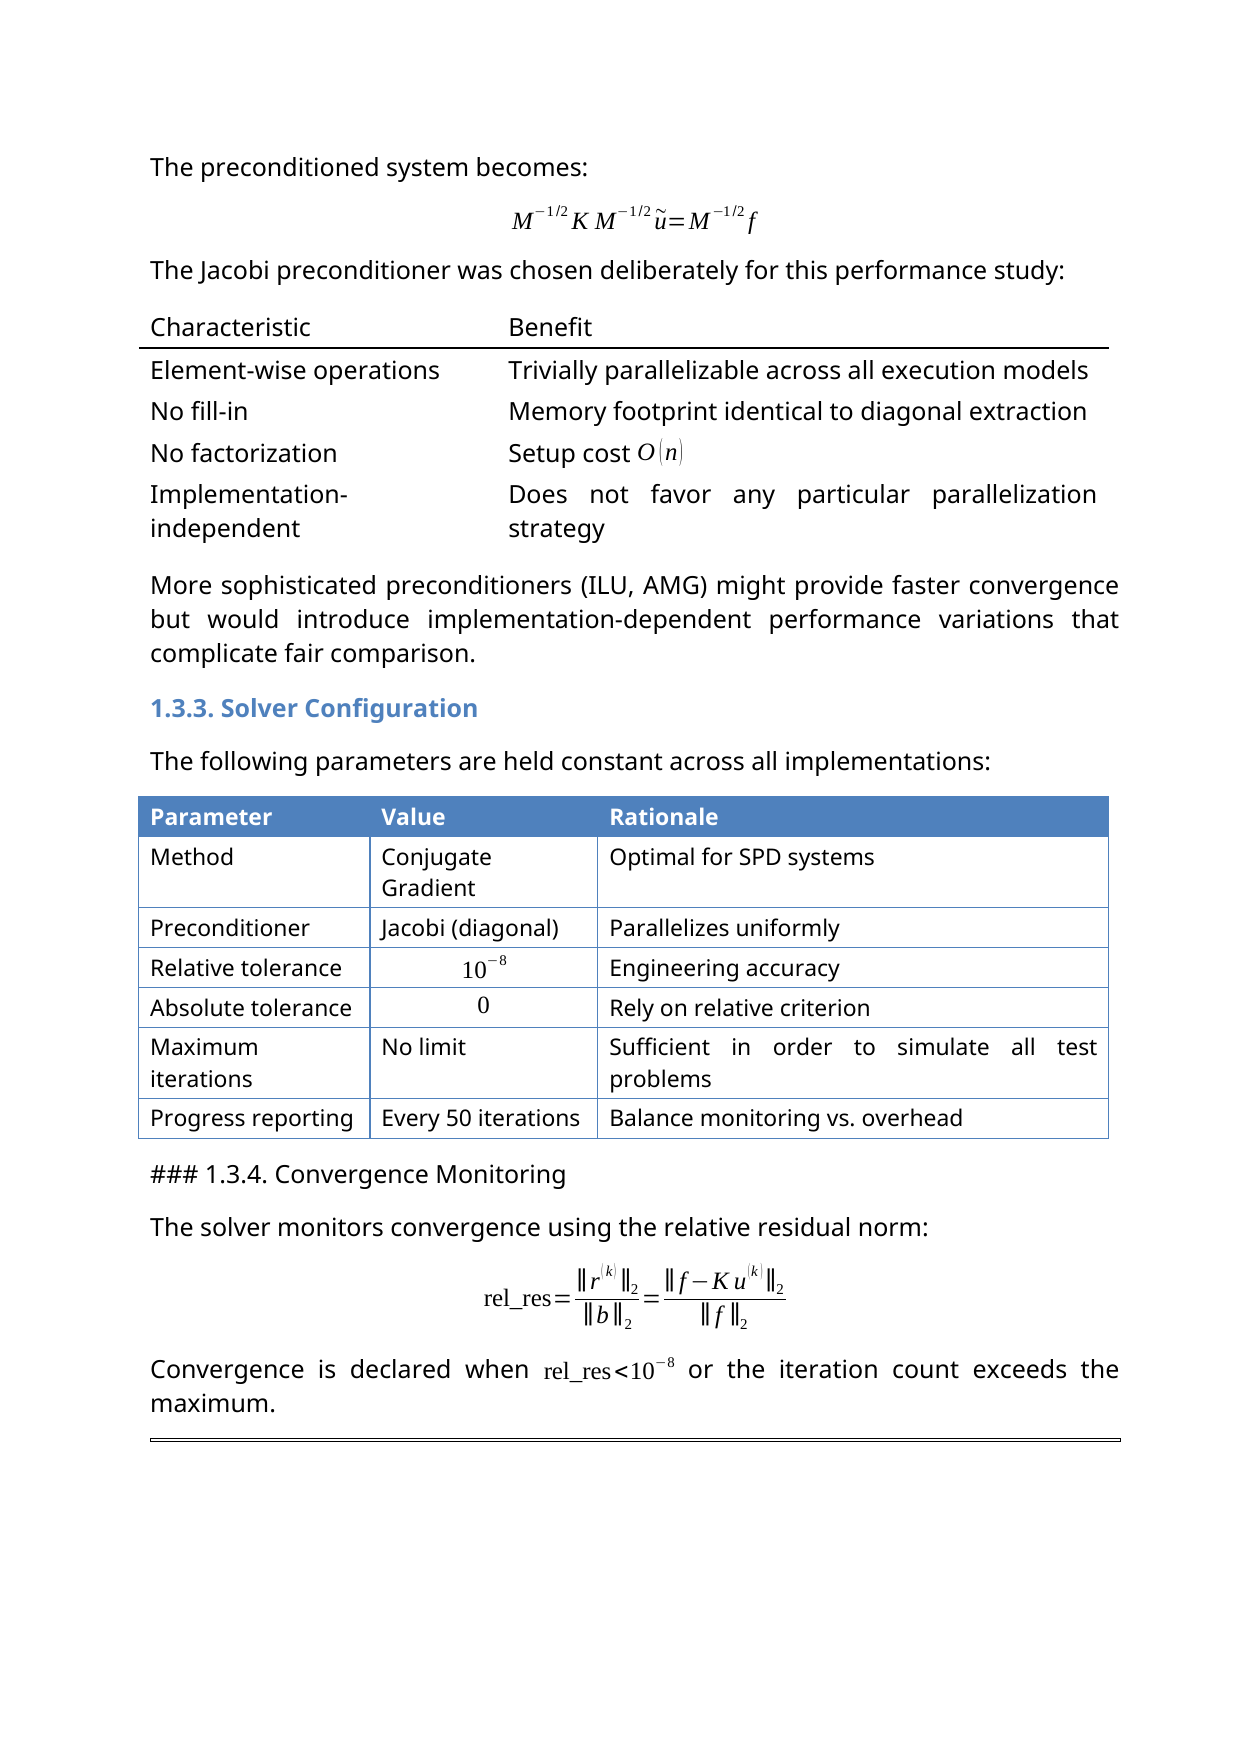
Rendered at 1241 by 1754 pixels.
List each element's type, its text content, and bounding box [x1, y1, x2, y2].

table_cell Implementation-independent [139, 473, 497, 549]
table_cell Relative tolerance [139, 948, 369, 987]
text More sophisticated preconditioners (ILU, AMG) might provide faster convergence but would introduce implementation-dependent performance variations that complicate fair comparison. [150, 568, 1120, 670]
table_cell Element-wise operations [139, 349, 497, 390]
table_cell Sufficient in order to simulate all test problems [598, 1028, 1108, 1098]
table_cell Trivially parallelizable across all execution models [497, 349, 1109, 390]
table_cell No limit [371, 1028, 597, 1098]
text The preconditioned system becomes: [150, 150, 1120, 184]
table_cell No factorization [139, 432, 497, 473]
table_cell Every 50 iterations [371, 1099, 597, 1137]
table_cell Parallelizes uniformly [598, 908, 1108, 947]
table_cell Progress reporting [139, 1099, 369, 1137]
table_header Benefit [497, 306, 1109, 347]
table_cell Memory footprint identical to diagonal extraction [497, 390, 1109, 432]
table_cell Optimal for SPD systems [598, 837, 1108, 907]
subtitle 1.3.3. Solver Configuration [150, 691, 1120, 725]
table_cell Balance monitoring vs. overhead [598, 1099, 1108, 1137]
table_header Parameter [139, 798, 369, 836]
text The Jacobi preconditioner was chosen deliberately for this performance study: [150, 253, 1120, 287]
table_cell Conjugate Gradient [371, 837, 597, 907]
table_cell No fill-in [139, 390, 497, 432]
table_cell Engineering accuracy [598, 948, 1108, 987]
text The solver monitors convergence using the relative residual norm: [150, 1210, 1120, 1244]
text The following parameters are held constant across all implementations: [150, 743, 1120, 778]
text Convergence is declared when or the iteration count exceeds the maximum. [150, 1352, 1120, 1420]
table_header Rationale [598, 798, 1108, 836]
table_cell [371, 988, 597, 1027]
table_cell Does not favor any particular parallelization strategy [497, 473, 1109, 549]
table_cell [371, 948, 597, 987]
table_cell Maximum iterations [139, 1028, 369, 1098]
table_header Characteristic [139, 306, 497, 347]
table_cell Rely on relative criterion [598, 988, 1108, 1027]
text ### 1.3.4. Convergence Monitoring [150, 1157, 1120, 1191]
table_header Value [371, 798, 597, 836]
table_cell Jacobi (diagonal) [371, 908, 597, 947]
table_cell Method [139, 837, 369, 907]
table_cell Preconditioner [139, 908, 369, 947]
table_cell Absolute tolerance [139, 988, 369, 1027]
table_cell Setup cost [497, 432, 1109, 473]
